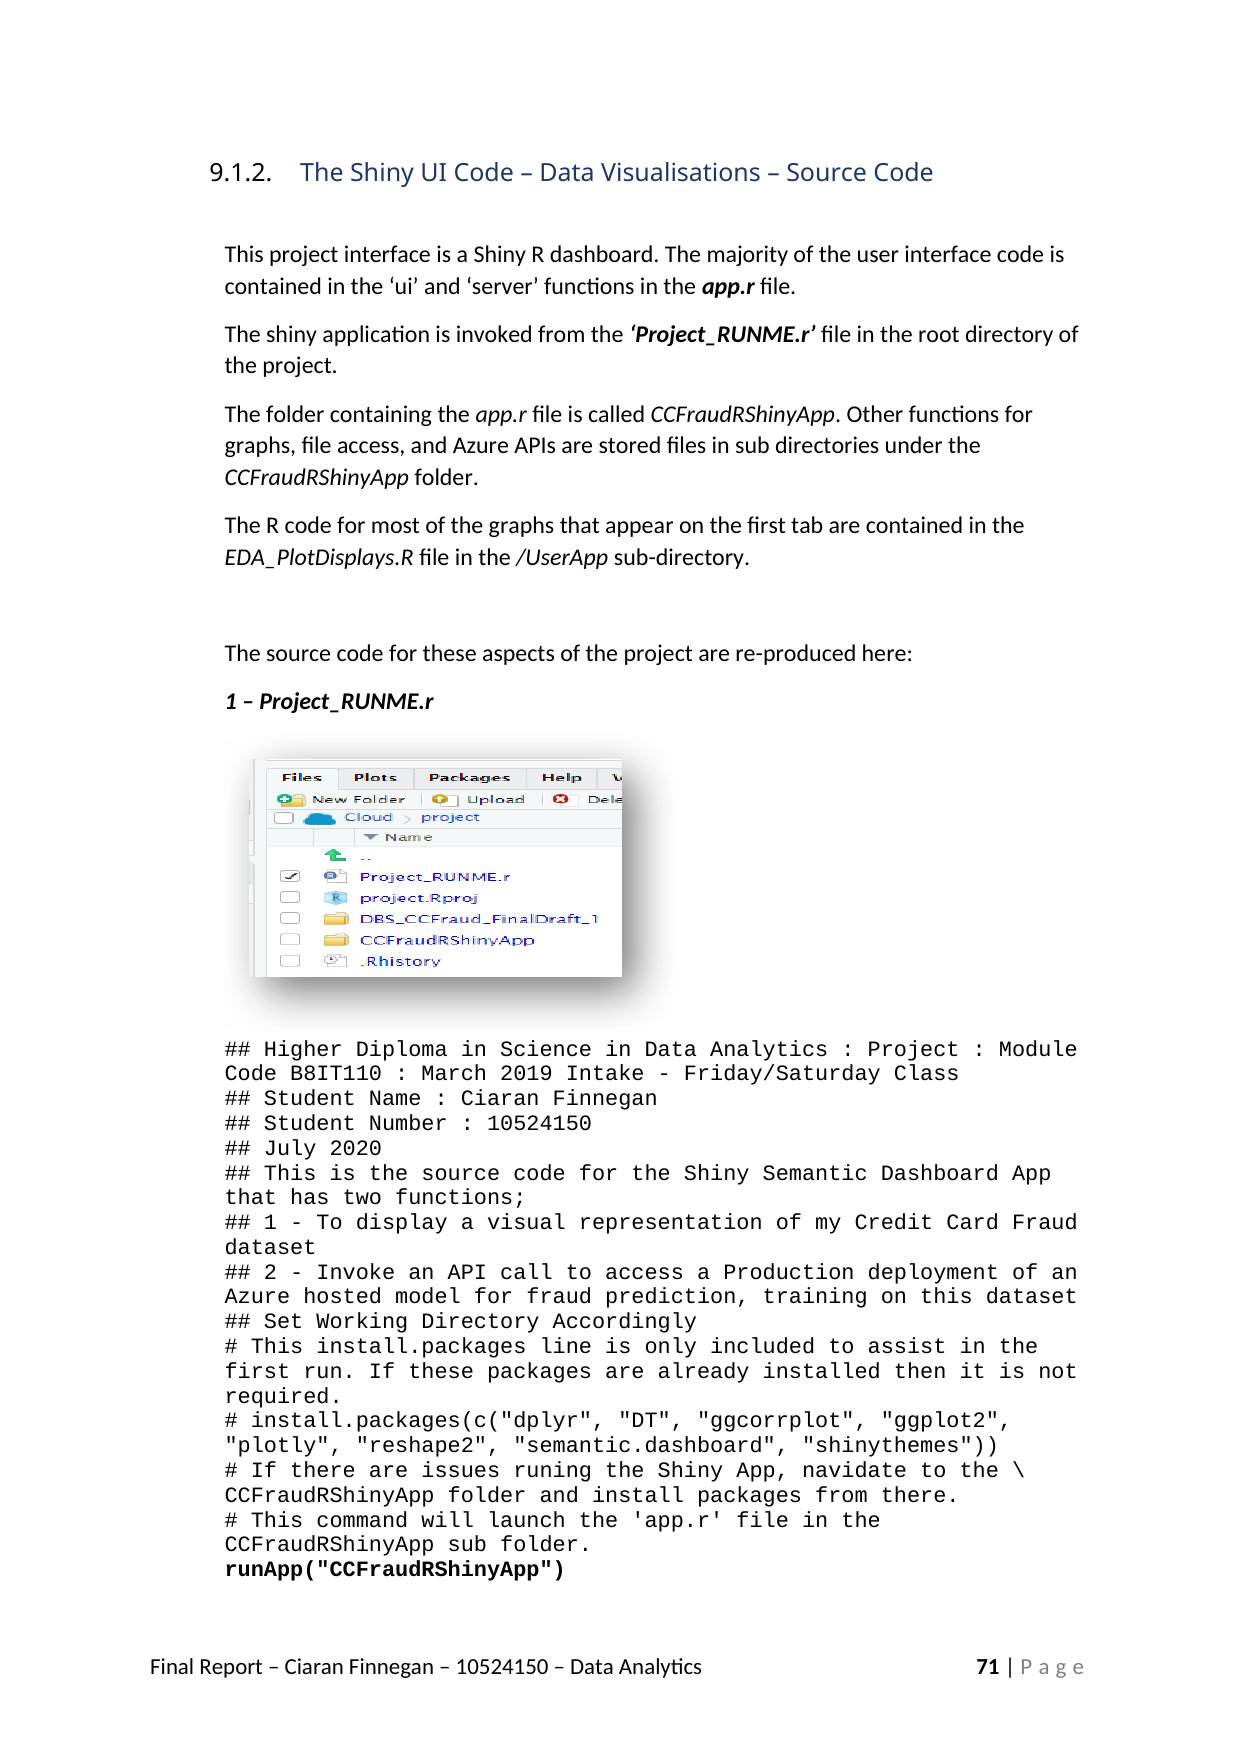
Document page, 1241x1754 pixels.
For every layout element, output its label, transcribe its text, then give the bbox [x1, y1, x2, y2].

picture [249, 759, 622, 977]
text The folder containing the app.r file is called CCFraudRShinyApp. Other functions for graphs, file access, and Azure APIs are stored files in sub directories under the CCFraudRShinyApp folder. [224, 399, 1090, 491]
text The shiny application is invoked from the ‘Project_RUNME.r’ file in the root directory of the project. [224, 319, 1090, 380]
text The source code for these aspects of the project are re-produced here: [224, 638, 1090, 667]
text ## 2 - Invoke an API call to access a Production deployment of an Azure hosted model for fraud prediction, training on this dataset [224, 1261, 1090, 1311]
text The R code for most of the graphs that appear on the first tab are contained in the EDA_PlotDisplays.R file in the /UserApp sub-directory. [224, 510, 1090, 571]
text ## This is the source code for the Shiny Semantic Dashboard App that has two functions; [224, 1162, 1090, 1211]
text 1 – Project_RUNME.r [224, 686, 1090, 716]
text ## July 2020 [224, 1137, 1090, 1162]
text ## Student Number : 10524150 [224, 1112, 1090, 1137]
text ## 1 - To display a visual representation of my Credit Card Fraud dataset [224, 1211, 1090, 1261]
text # This install.packages line is only included to assist in the first run. If these packages are already installed then it is not required. [224, 1335, 1090, 1410]
text # This command will launch the 'app.r' file in the CCFraudRShinyApp sub folder. [224, 1509, 1090, 1558]
text # If there are issues runing the Shiny App, navidate to the \CCFraudRShinyApp folder and install packages from there. [224, 1459, 1090, 1509]
text ## Set Working Directory Accordingly [224, 1311, 1090, 1335]
subtitle The Shiny UI Code – Data Visualisations – Source Code [209, 154, 1090, 188]
text runApp("CCFraudRShinyApp") [224, 1558, 1090, 1583]
text ## Higher Diploma in Science in Data Analytics : Project : Module Code B8IT110 : March 2019 Intake - Friday/Saturday Class [224, 1038, 1090, 1087]
text This project interface is a Shiny R dashboard. The majority of the user interface code is contained in the ‘ui’ and ‘server’ functions in the app.r file. [224, 239, 1090, 300]
text ## Student Name : Ciaran Finnegan [224, 1087, 1090, 1112]
text # install.packages(c("dplyr", "DT", "ggcorrplot", "ggplot2", "plotly", "reshape2", "semantic.dashboard", "shinythemes")) [224, 1410, 1090, 1459]
